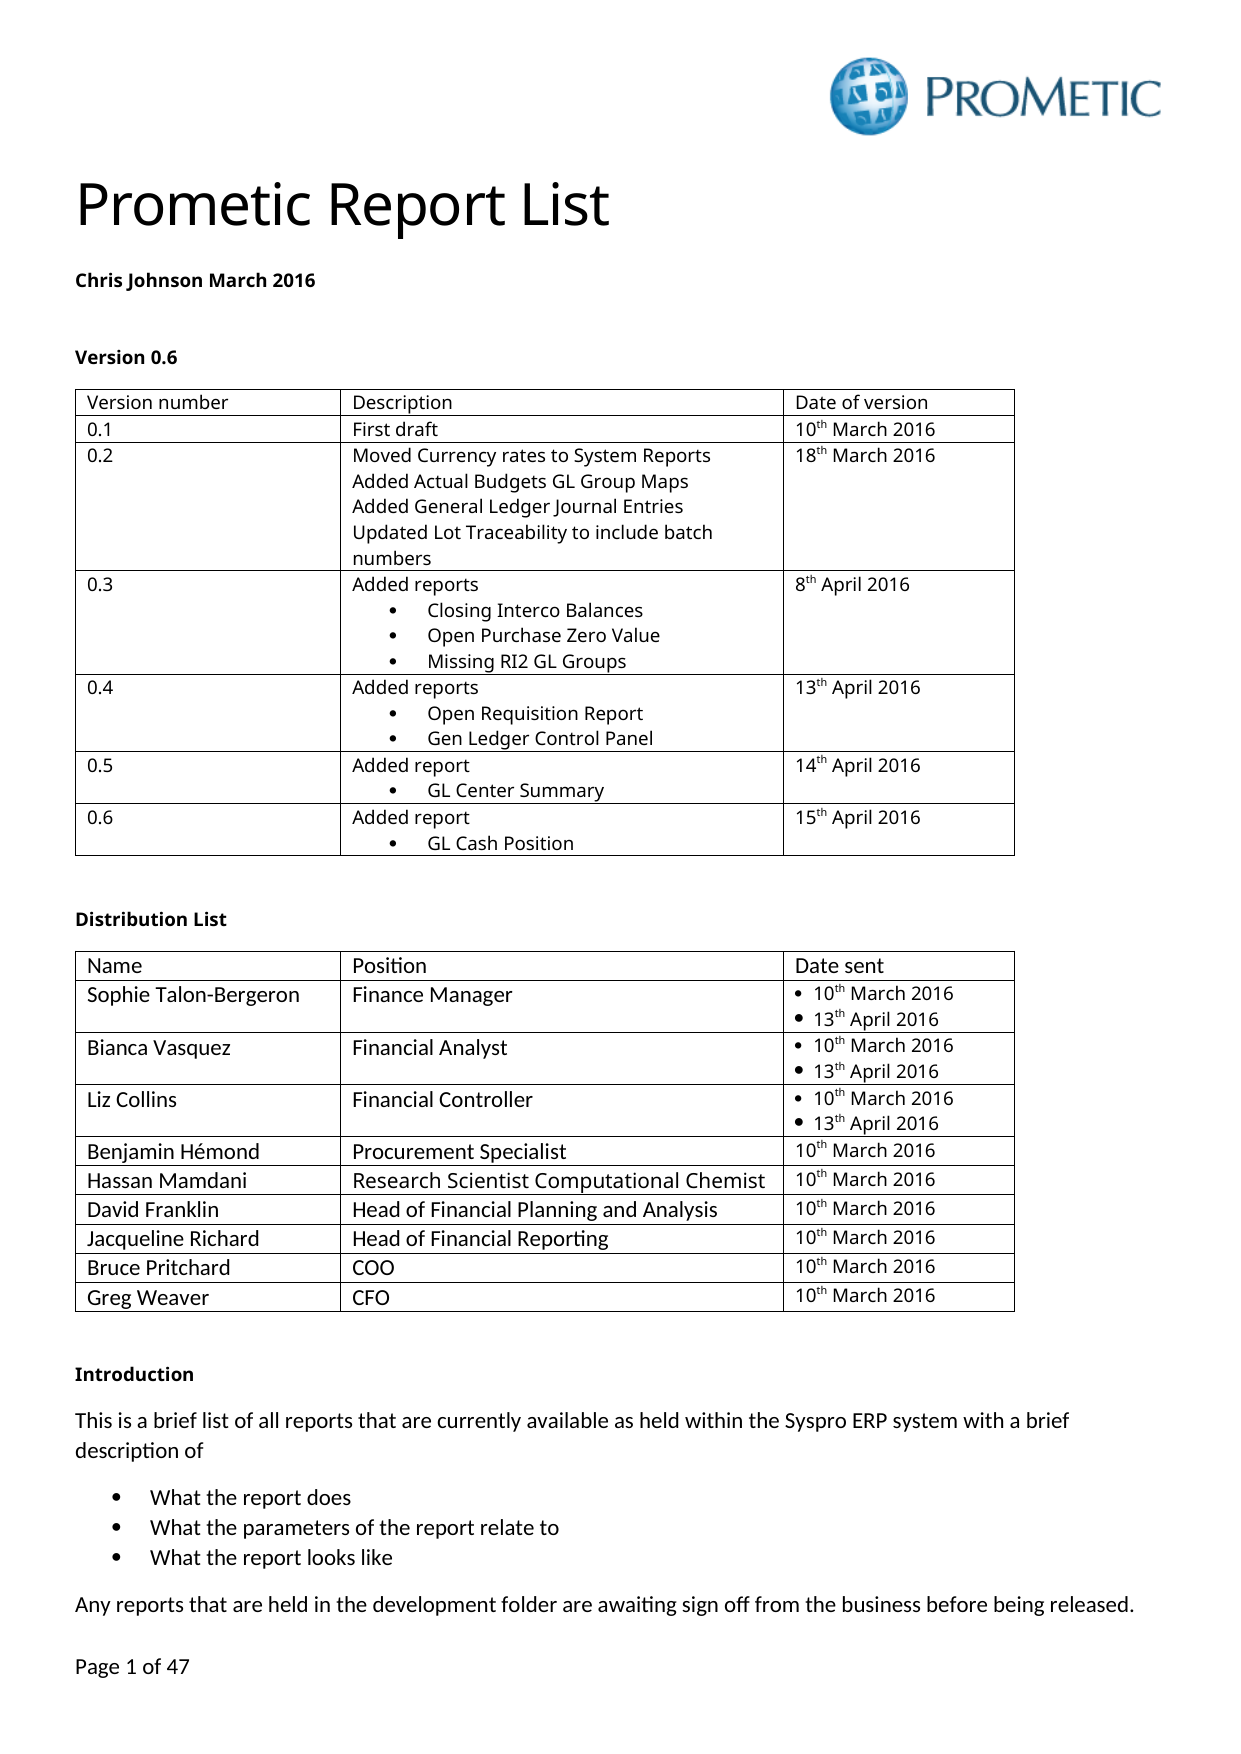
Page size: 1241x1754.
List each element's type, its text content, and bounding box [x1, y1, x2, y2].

table_cell Head of Financial Reporting [341, 1225, 783, 1252]
table_cell 10th March 2016 13th April 2016 [784, 1085, 1014, 1136]
table_cell Financial Analyst [341, 1033, 783, 1084]
table_cell Jacqueline Richard [76, 1225, 340, 1252]
table_cell 10th March 2016 13th April 2016 [784, 981, 1014, 1032]
table_cell 10th March 2016 [784, 1137, 1014, 1165]
picture [826, 32, 1166, 151]
title Prometic Report List [75, 162, 1165, 242]
table_cell 0.5 [76, 752, 340, 803]
table_cell Financial Controller [341, 1085, 783, 1136]
table_cell 13th April 2016 [784, 675, 1014, 751]
table_cell Moved Currency rates to System Reports Added Actual Budgets GL Group Maps Added General Ledger Journal Entries Updated Lot Traceability to include batch numbers [341, 443, 783, 570]
table_header Version number [76, 390, 340, 415]
table_cell Greg Weaver [76, 1283, 340, 1311]
table_header Position [341, 952, 783, 979]
text Chris Johnson March 2016 [75, 267, 1165, 292]
table_cell 18th March 2016 [784, 443, 1014, 570]
table_cell Finance Manager [341, 981, 783, 1032]
table_cell 10th March 2016 [784, 1195, 1014, 1223]
text This is a brief list of all reports that are currently available as held within the Syspro ERP system with a brief description of [75, 1406, 1165, 1464]
table_cell 10th March 2016 [784, 1225, 1014, 1252]
table_header Date sent [784, 952, 1014, 979]
text Distribution List [75, 906, 1165, 932]
table_cell Procurement Specialist [341, 1137, 783, 1165]
table_cell Bianca Vasquez [76, 1033, 340, 1084]
table_cell 14th April 2016 [784, 752, 1014, 803]
table_cell 10th March 2016 [784, 1283, 1014, 1311]
table_cell Added reports Closing Interco Balances Open Purchase Zero Value Missing RI2 GL Groups [341, 571, 783, 673]
table_cell Research Scientist Computational Chemist [341, 1166, 783, 1194]
table_cell Added report GL Center Summary [341, 752, 783, 803]
table_cell 10th March 2016 [784, 1254, 1014, 1282]
table_cell 0.4 [76, 675, 340, 751]
list What the report looks like [112, 1543, 1165, 1571]
table_cell Liz Collins [76, 1085, 340, 1136]
table_cell 15th April 2016 [784, 804, 1014, 855]
table_cell 0.3 [76, 571, 340, 673]
text Introduction [75, 1362, 1165, 1387]
table_cell 10th March 2016 [784, 416, 1014, 442]
table_cell 0.2 [76, 443, 340, 570]
table_cell Bruce Pritchard [76, 1254, 340, 1282]
table_cell CFO [341, 1283, 783, 1311]
table_cell COO [341, 1254, 783, 1282]
table_cell 10th March 2016 13th April 2016 [784, 1033, 1014, 1084]
table_header Name [76, 952, 340, 979]
table_cell Sophie Talon-Bergeron [76, 981, 340, 1032]
table_cell 0.6 [76, 804, 340, 855]
table_header Date of version [784, 390, 1014, 415]
list What the parameters of the report relate to [112, 1513, 1165, 1541]
table_cell David Franklin [76, 1195, 340, 1223]
table_cell Head of Financial Planning and Analysis [341, 1195, 783, 1223]
table_cell First draft [341, 416, 783, 442]
table_cell Added report GL Cash Position [341, 804, 783, 855]
table_cell 0.1 [76, 416, 340, 442]
table_cell 10th March 2016 [784, 1166, 1014, 1194]
list What the report does [112, 1483, 1165, 1511]
text Version 0.6 [75, 344, 1165, 370]
text Any reports that are held in the development folder are awaiting sign off from the business before being released. [75, 1590, 1165, 1618]
table_cell 8th April 2016 [784, 571, 1014, 673]
table_cell Hassan Mamdani [76, 1166, 340, 1194]
table_cell Benjamin Hémond [76, 1137, 340, 1165]
table_cell Added reports Open Requisition Report Gen Ledger Control Panel [341, 675, 783, 751]
table_header Description [341, 390, 783, 415]
